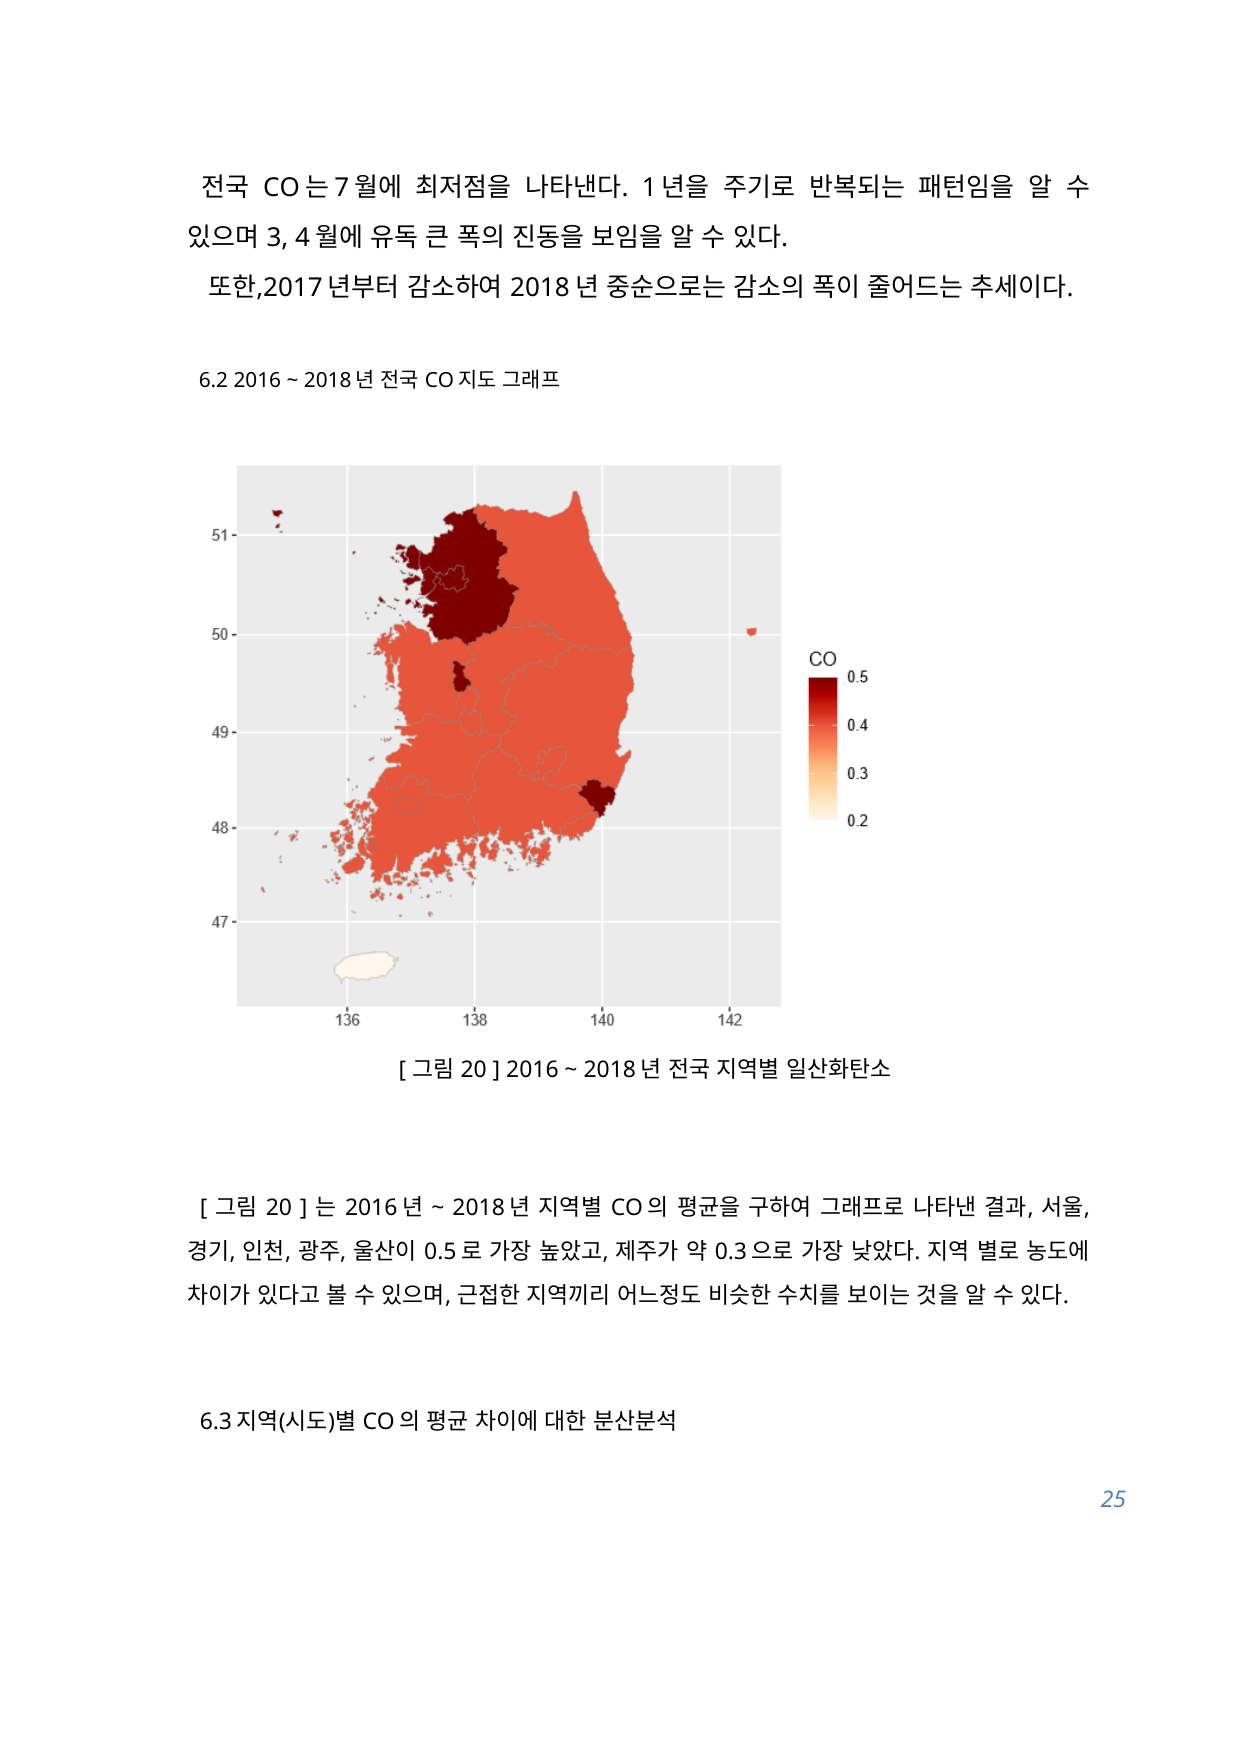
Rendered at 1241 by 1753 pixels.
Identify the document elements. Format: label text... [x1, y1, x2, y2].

text 6.3지역(시도)별 CO의 평균 차이에 대한 분산분석 [187, 1403, 1090, 1436]
picture [199, 450, 880, 1041]
text 또한,2017년부터 감소하여 2018년 중순으로는 감소의 폭이 줄어드는 추세이다. [187, 267, 1090, 304]
text 전국 CO는7월에 최저점을 나타낸다. 1년을 주기로 반복되는 패턴임을 알 수 있으며 3, 4월에 유독 큰 폭의 진동을 보임을 알 수 있다. [187, 167, 1090, 254]
text [ 그림 20 ] 2016 ~ 2018년 전국 지역별 일산화탄소 [187, 1051, 1090, 1084]
text 6.2 2016 ~ 2018년 전국 CO지도 그래프 [187, 363, 1090, 394]
text [ 그림 20 ] 는 2016년 ~ 2018년 지역별 CO의 평균을 구하여 그래프로 나타낸 결과, 서울, 경기, 인천, 광주, 울산이 0.5로 가장 높았고, 제주가 약 0.3으로 가장 낮았다. 지역 별로 농도에 차이가 있다고 볼 수 있으며, 근접한 지역끼리 어느정도 비슷한 수치를 보이는 것을 알 수 있다. [187, 1188, 1090, 1310]
